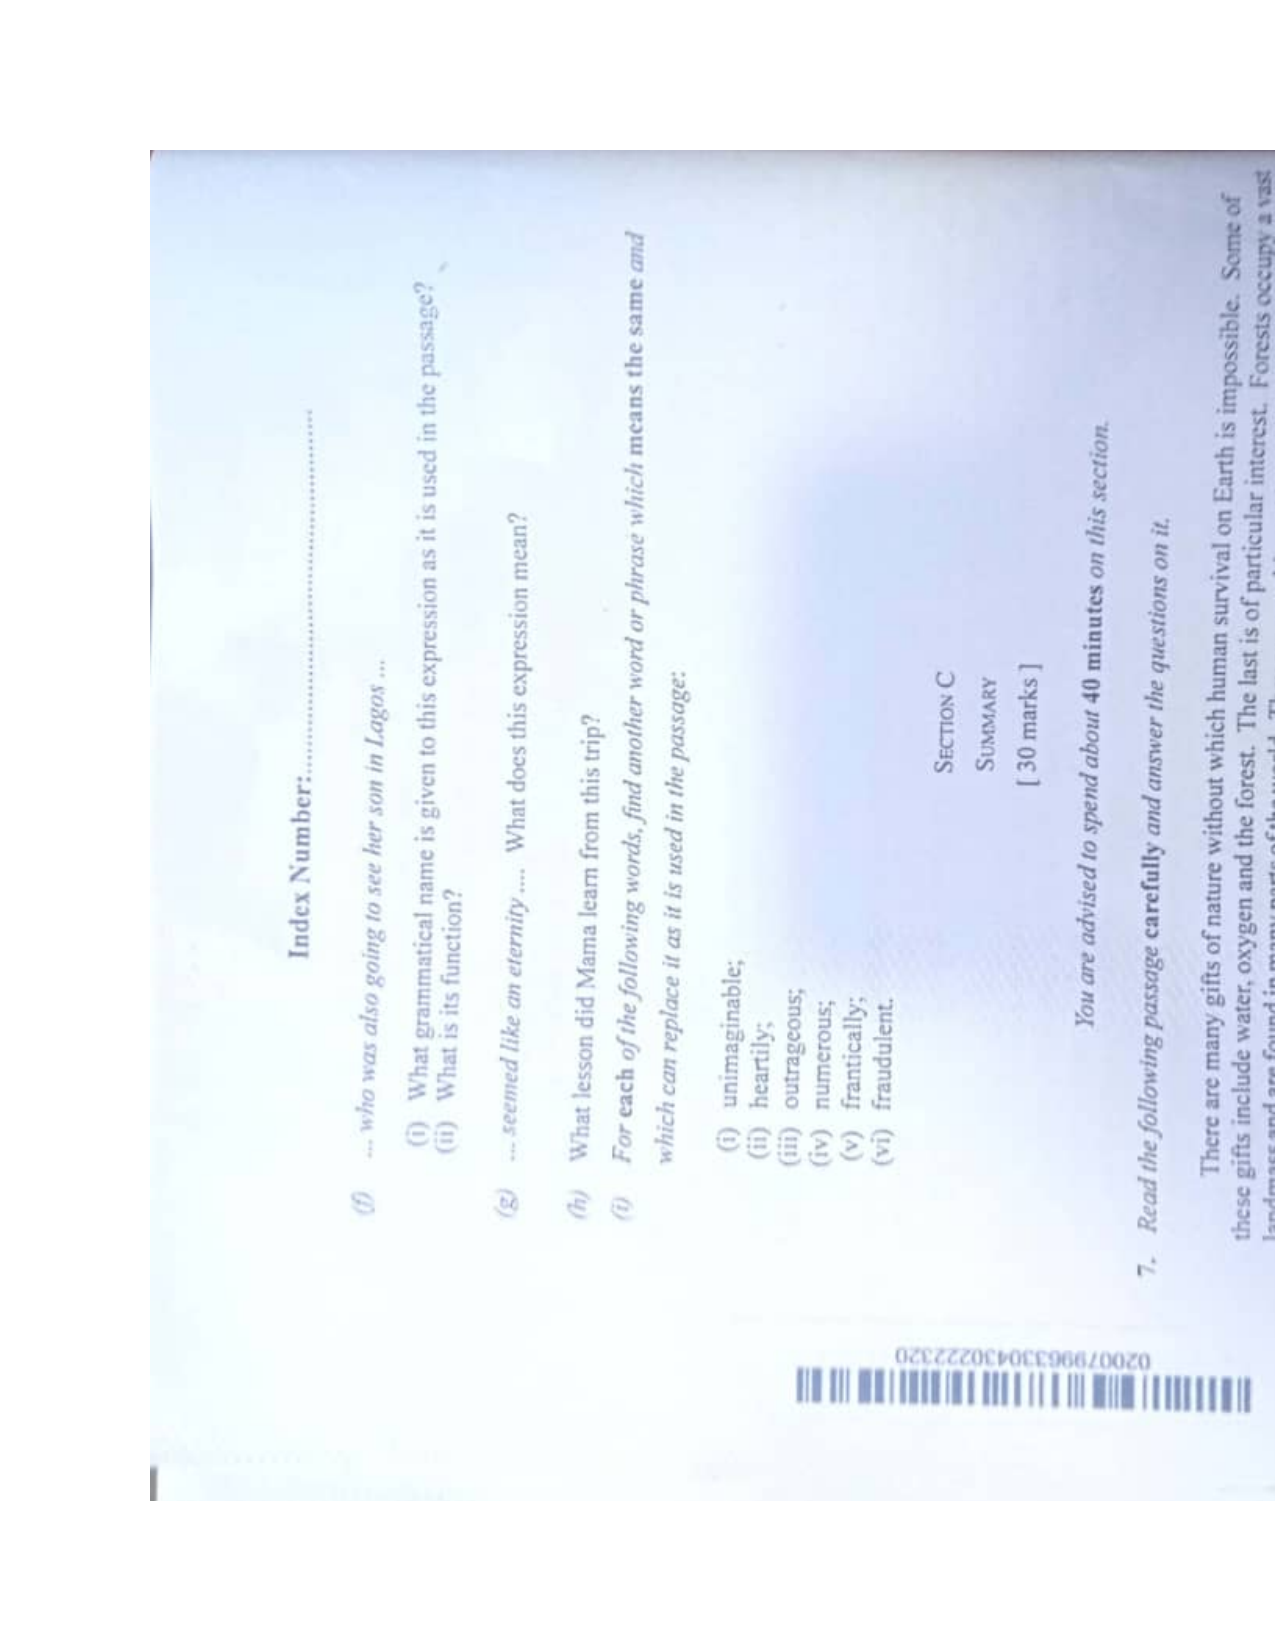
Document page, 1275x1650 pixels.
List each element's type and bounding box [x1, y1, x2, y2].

picture [150, 150, 1275, 1501]
